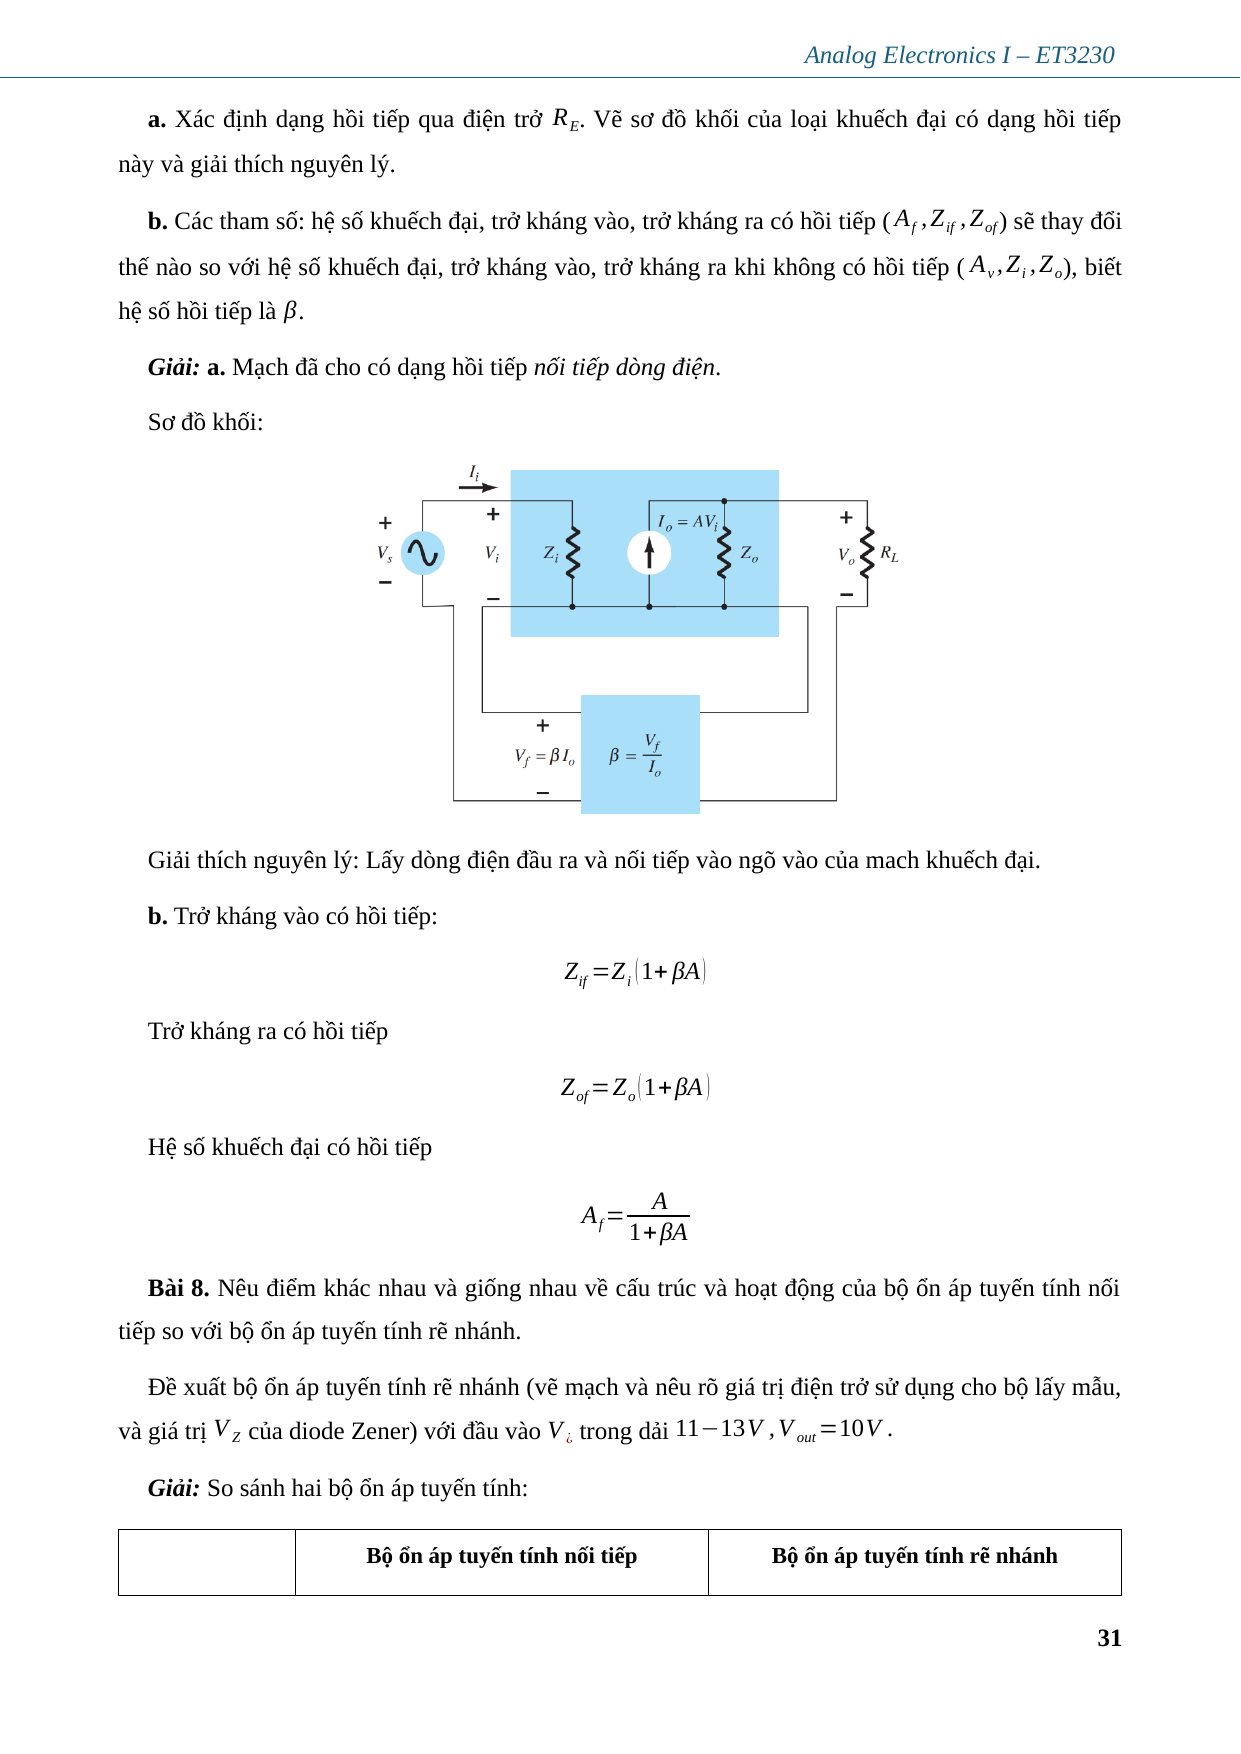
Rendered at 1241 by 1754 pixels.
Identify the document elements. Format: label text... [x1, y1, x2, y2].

table_header Bộ ổn áp tuyến tính nối tiếp [296, 1530, 708, 1595]
text Bài 8. Nêu điểm khác nhau và giống nhau về cấu trúc và hoạt động của bộ ổn áp tuyến tính nối tiếp so với bộ ổn áp tuyến tính rẽ nhánh. [118, 1273, 1122, 1345]
text Giải thích nguyên lý: Lấy dòng điện đầu ra và nối tiếp vào ngõ vào của mach khuếch đại. [118, 845, 1122, 874]
table_header [119, 1530, 295, 1595]
text Giải: a. Mạch đã cho có dạng hồi tiếp nối tiếp dòng điện. [118, 352, 1122, 381]
text a. Xác định dạng hồi tiếp qua điện trở . Vẽ sơ đồ khối của loại khuếch đại có dạng hồi tiếp này và giải thích nguyên lý. [118, 103, 1122, 178]
text b. Trở kháng vào có hồi tiếp: [118, 901, 1122, 930]
text Hệ số khuếch đại có hồi tiếp [118, 1132, 1122, 1160]
text b. Các tham số: hệ số khuếch đại, trở kháng vào, trở kháng ra có hồi tiếp () sẽ thay đổi thế nào so với hệ số khuếch đại, trở kháng vào, trở kháng ra khi không có hồi tiếp (), biết hệ số hồi tiếp là . [118, 205, 1122, 325]
table_header Bộ ổn áp tuyến tính rẽ nhánh [709, 1530, 1121, 1595]
text Đề xuất bộ ổn áp tuyến tính rẽ nhánh (vẽ mạch và nêu rõ giá trị điện trở sử dụng cho bộ lấy mẫu, và giá trị của diode Zener) với đầu vào trong dải [118, 1372, 1122, 1446]
picture [367, 463, 903, 819]
text Trở kháng ra có hồi tiếp [118, 1016, 1122, 1045]
text Sơ đồ khối: [118, 407, 1122, 436]
text Giải: So sánh hai bộ ổn áp tuyến tính: [118, 1473, 1122, 1502]
